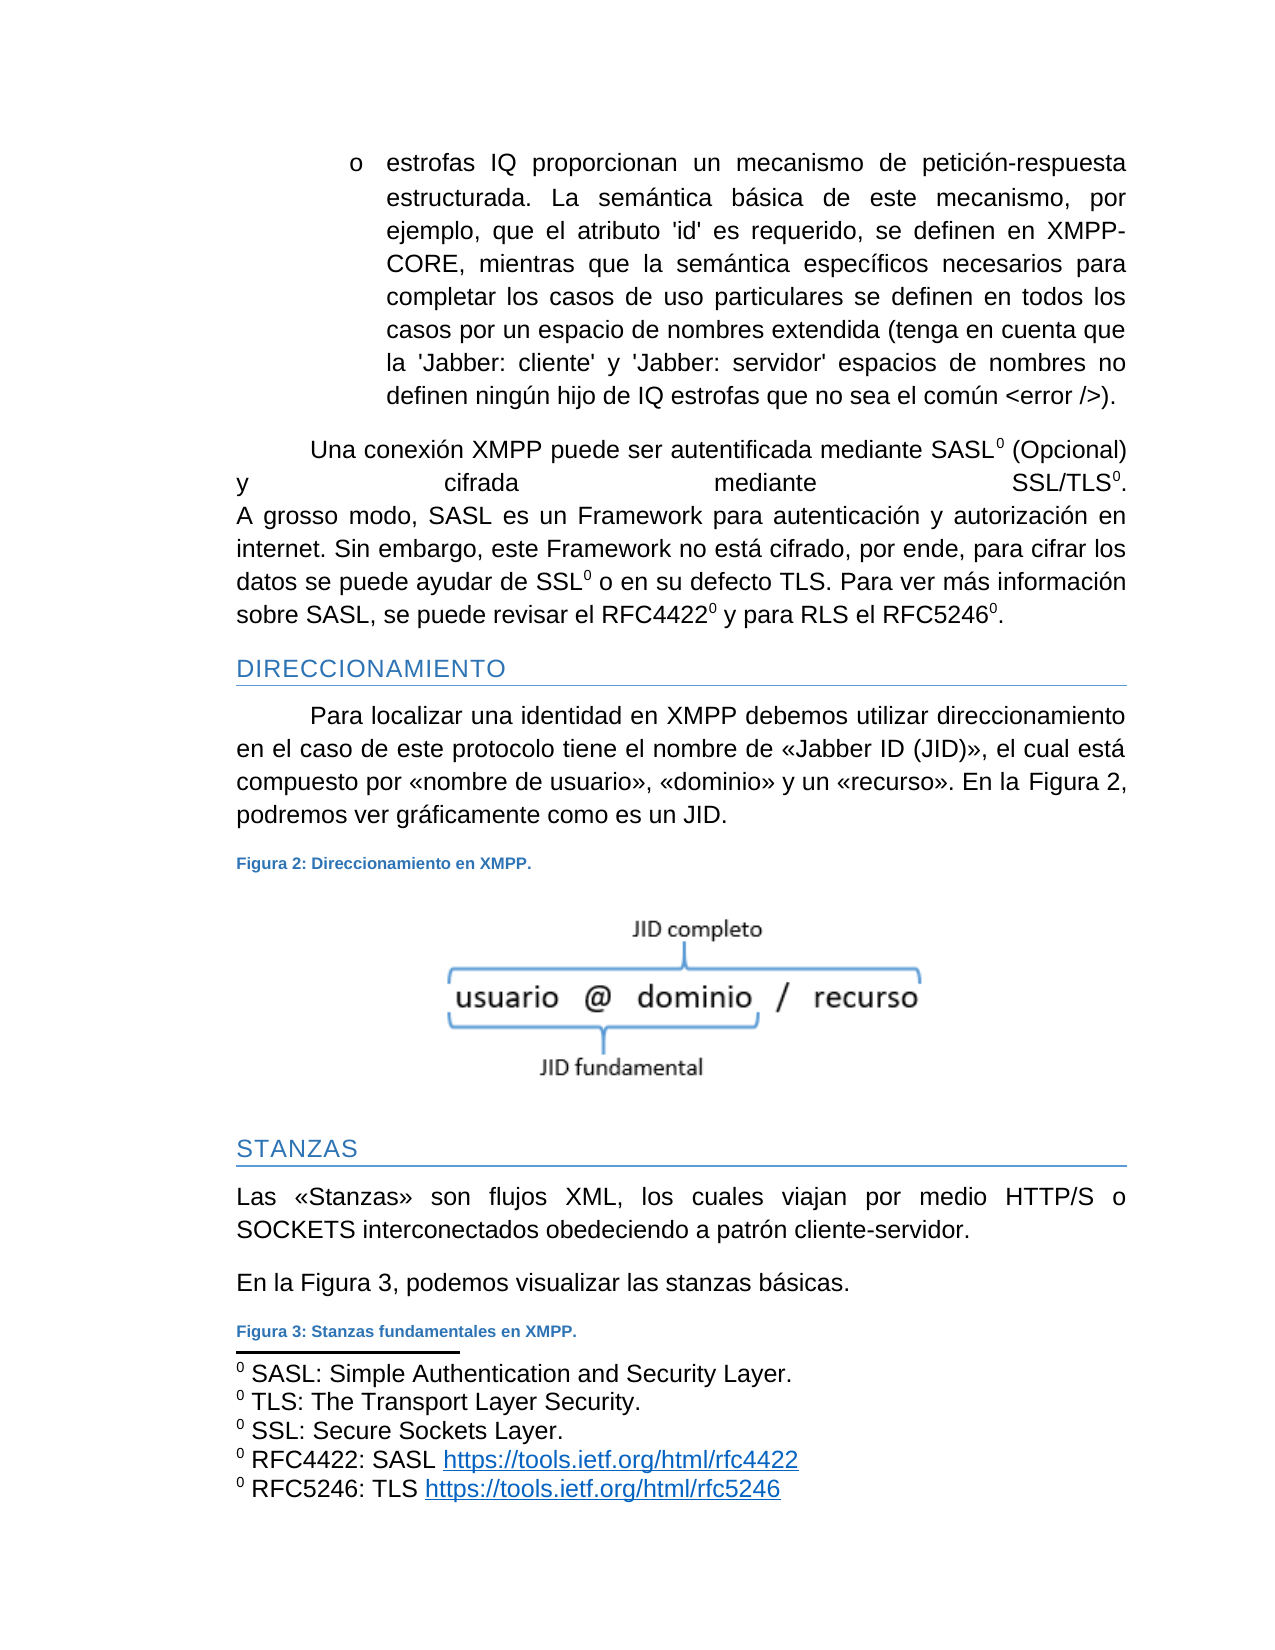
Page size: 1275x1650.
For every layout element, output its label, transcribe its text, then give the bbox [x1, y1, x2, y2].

text Figura : Direccionamiento en XMPP. [236, 854, 1127, 873]
subtitle Direccionamiento [236, 654, 1127, 685]
text En la Figura 3, podemos visualizar las stanzas básicas. [236, 1268, 1127, 1297]
picture [421, 896, 942, 1110]
subtitle Stanzas [236, 1134, 1127, 1165]
text Para localizar una identidad en XMPP debemos utilizar direccionamiento en el caso de este protocolo tiene el nombre de «Jabber ID (JID)», el cual está compuesto por «nombre de usuario», «dominio» y un «recurso». En la Figura 2, podremos ver gráficamente como es un JID. [236, 701, 1127, 829]
text Figura : Stanzas fundamentales en XMPP. [236, 1322, 1127, 1341]
list estrofas IQ proporcionan un mecanismo de petición-respuesta estructurada. La semántica básica de este mecanismo, por ejemplo, que el atributo 'id' es requerido, se definen en XMPP-CORE, mientras que la semántica específicos necesarios para completar los casos de uso particulares se definen en todos los casos por un espacio de nombres extendida (tenga en cuenta que la 'Jabber: cliente' y 'Jabber: servidor' espacios de nombres no definen ningún hijo de IQ estrofas que no sea el común <error />). [349, 148, 1127, 410]
text Una conexión XMPP puede ser autentificada mediante SASL (Opcional) y cifrada mediante SSL/TLS. A grosso modo, SASL es un Framework para autenticación y autorización en internet. Sin embargo, este Framework no está cifrado, por ende, para cifrar los datos se puede ayudar de SSL o en su defecto TLS. Para ver más información sobre SASL, se puede revisar el RFC4422 y para RLS el RFC5246. [236, 435, 1127, 629]
text Las «Stanzas» son flujos XML, los cuales viajan por medio HTTP/S o SOCKETS interconectados obedeciendo a patrón cliente-servidor. [236, 1182, 1127, 1243]
